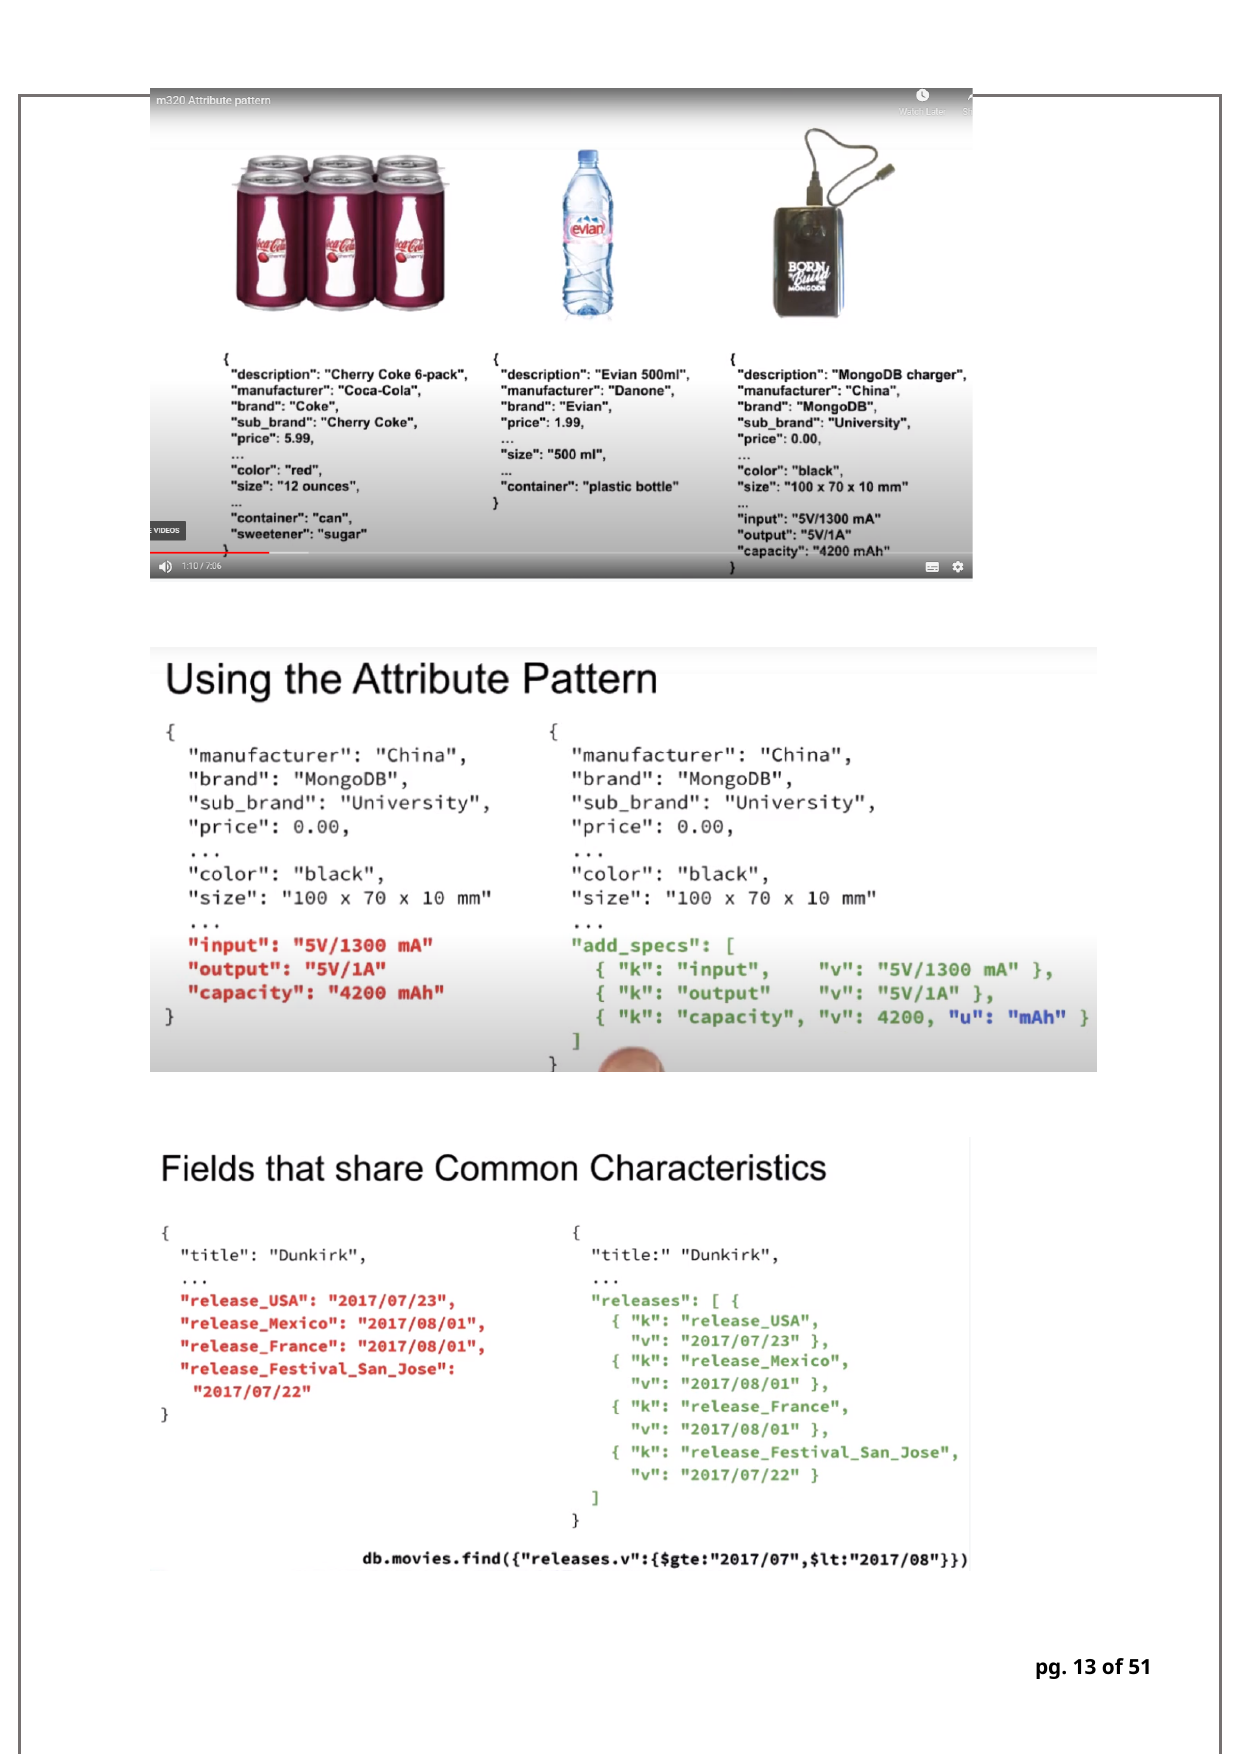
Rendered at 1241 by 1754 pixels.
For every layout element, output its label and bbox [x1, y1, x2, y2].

picture [150, 647, 1097, 1072]
picture [150, 1137, 971, 1571]
picture [150, 88, 973, 582]
